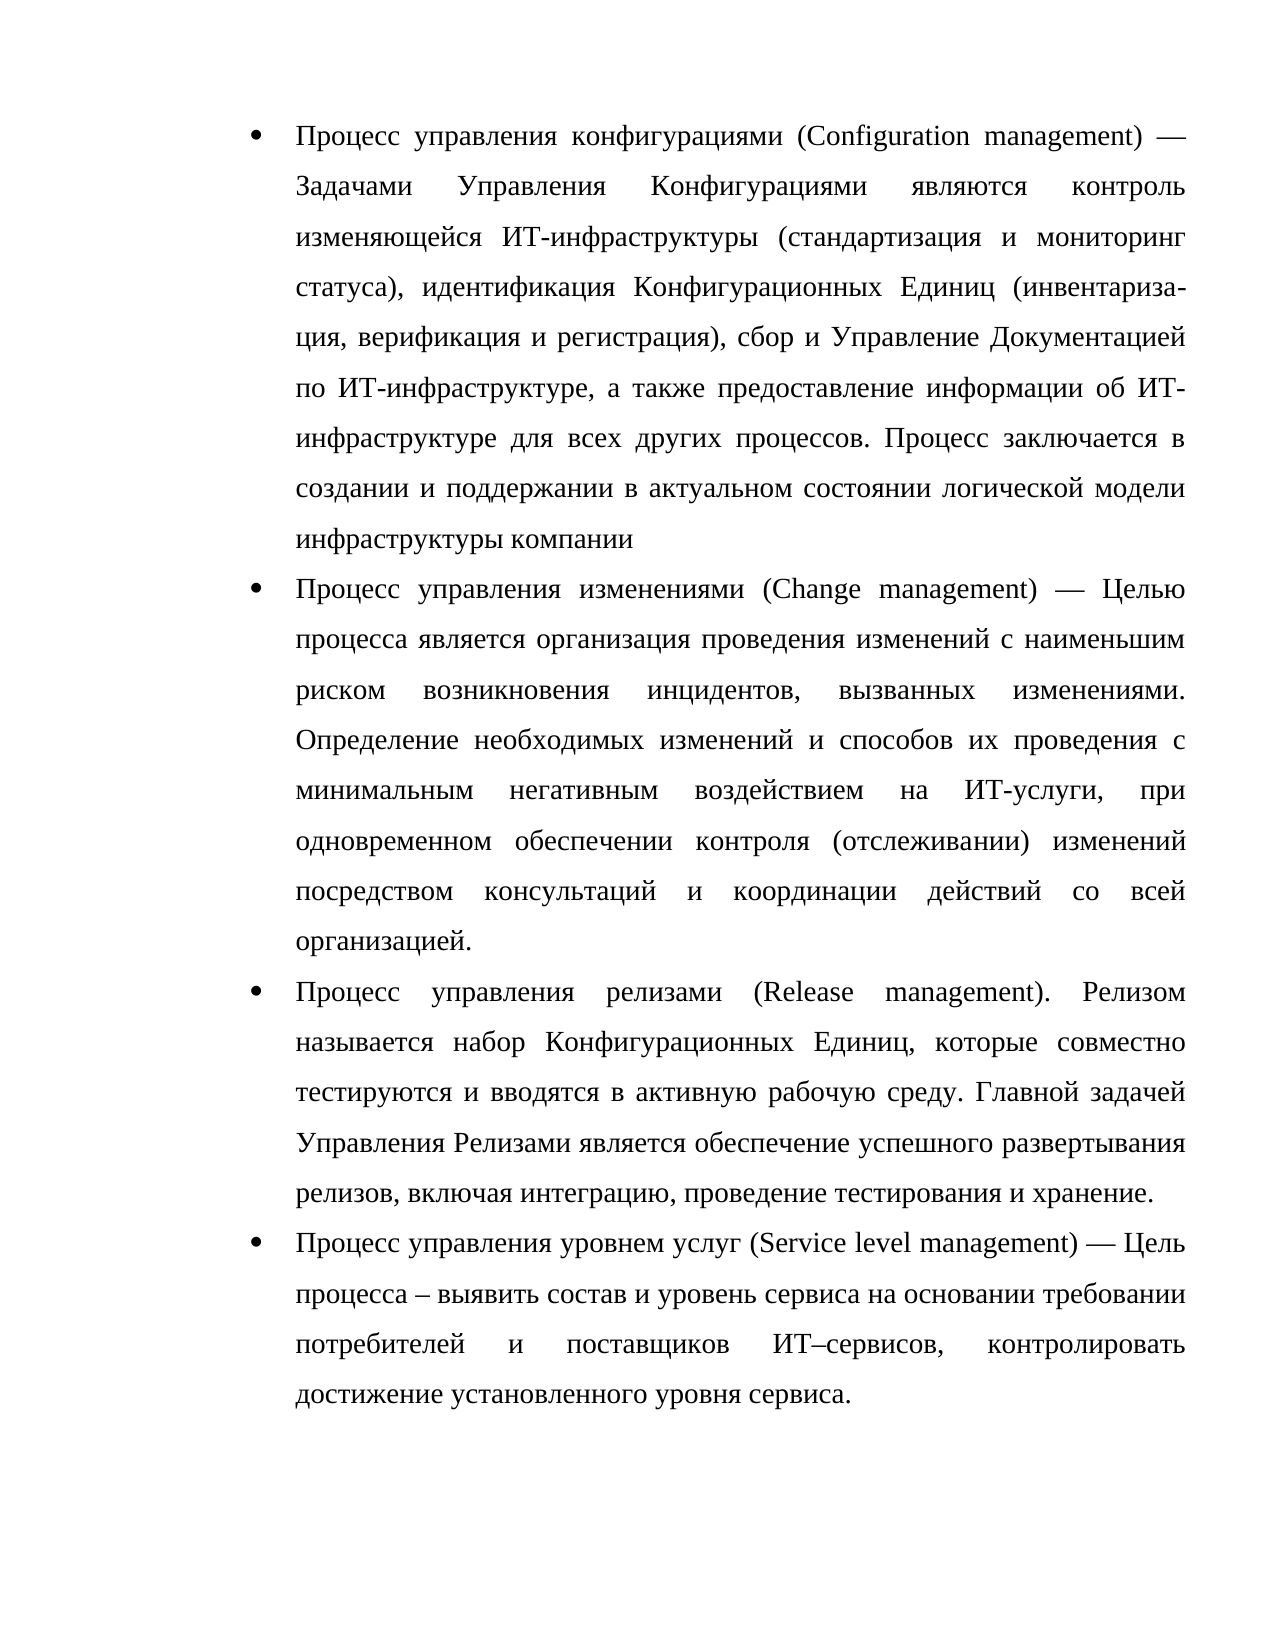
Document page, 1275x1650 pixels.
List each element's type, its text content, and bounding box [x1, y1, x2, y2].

list Процесс управления релизами (Release management). Релизом называется набор Конфигурационных Единиц, которые совместно тестируются и вводятся в активную рабочую среду. Главной задачей Управления Релизами является обеспечение успешного развертывания релизов, включая интеграцию, проведение тестирования и хранение. [251, 974, 1186, 1208]
list Процесс управления конфигурациями (Configuration management) — Задачами Управления Конфигурациями являются контроль изменяющейся ИТ-инфраструктуры (стандартизация и мониторинг статуса), идентификация Конфигурационных Единиц (инвентариза­ция, верификация и регистрация), сбор и Управление Документацией по ИТ-инфраструктуре, а также предоставление информации об ИТ-инфраструктуре для всех других процессов. Процесс заключается в создании и поддержании в актуальном состоянии логической модели инфраструктуры компании [251, 118, 1186, 554]
list Процесс управления изменениями (Change management) — Целью процесса является организация проведения изменений с наименьшим риском возникновения инцидентов, вызванных изменениями. Определение необходимых изменений и способов их проведения с минималь­ным негативным воздействием на ИТ-услуги, при одновременном обеспечении контроля (отслежива­нии) изменений посредством консультаций и координации действий со всей организацией. [251, 571, 1186, 957]
list Процесс управления уровнем услуг (Service level management) — Цель процесса – выявить состав и уровень сервиса на основании требовании потребителей и поставщиков ИТ–сервисов, контролировать достижение установленного уровня сервиса. [251, 1225, 1186, 1410]
